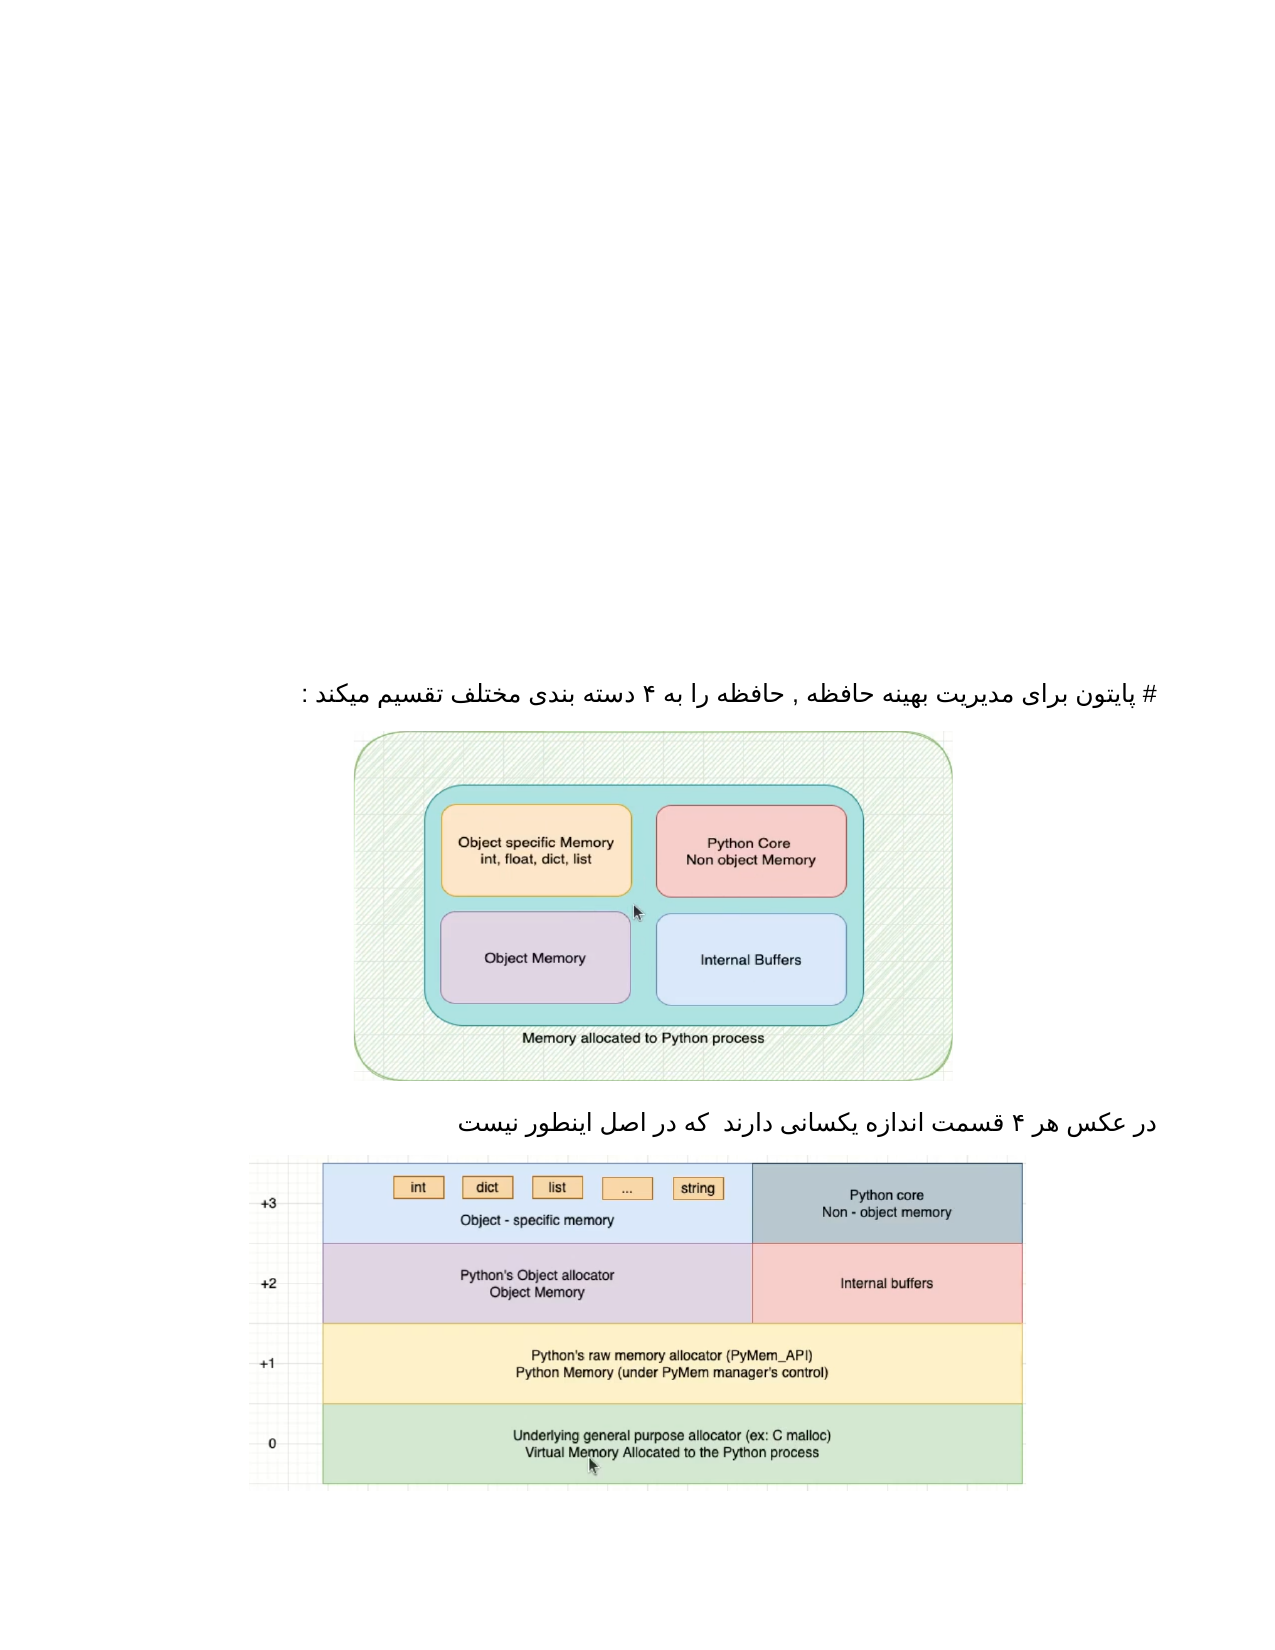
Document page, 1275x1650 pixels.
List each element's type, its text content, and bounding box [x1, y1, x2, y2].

picture [353, 731, 953, 1081]
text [118, 1156, 1157, 1509]
text در عکس هر ۴ قسمت اندازه یکسانی دارند که در اصل اینطور نیست [118, 1108, 1157, 1137]
text # پایتون برای مدیریت بهینه حافظه , حافظه را به ۴ دسته بندی مختلف تقسیم میکند : [118, 118, 1157, 708]
picture [249, 1155, 1027, 1491]
